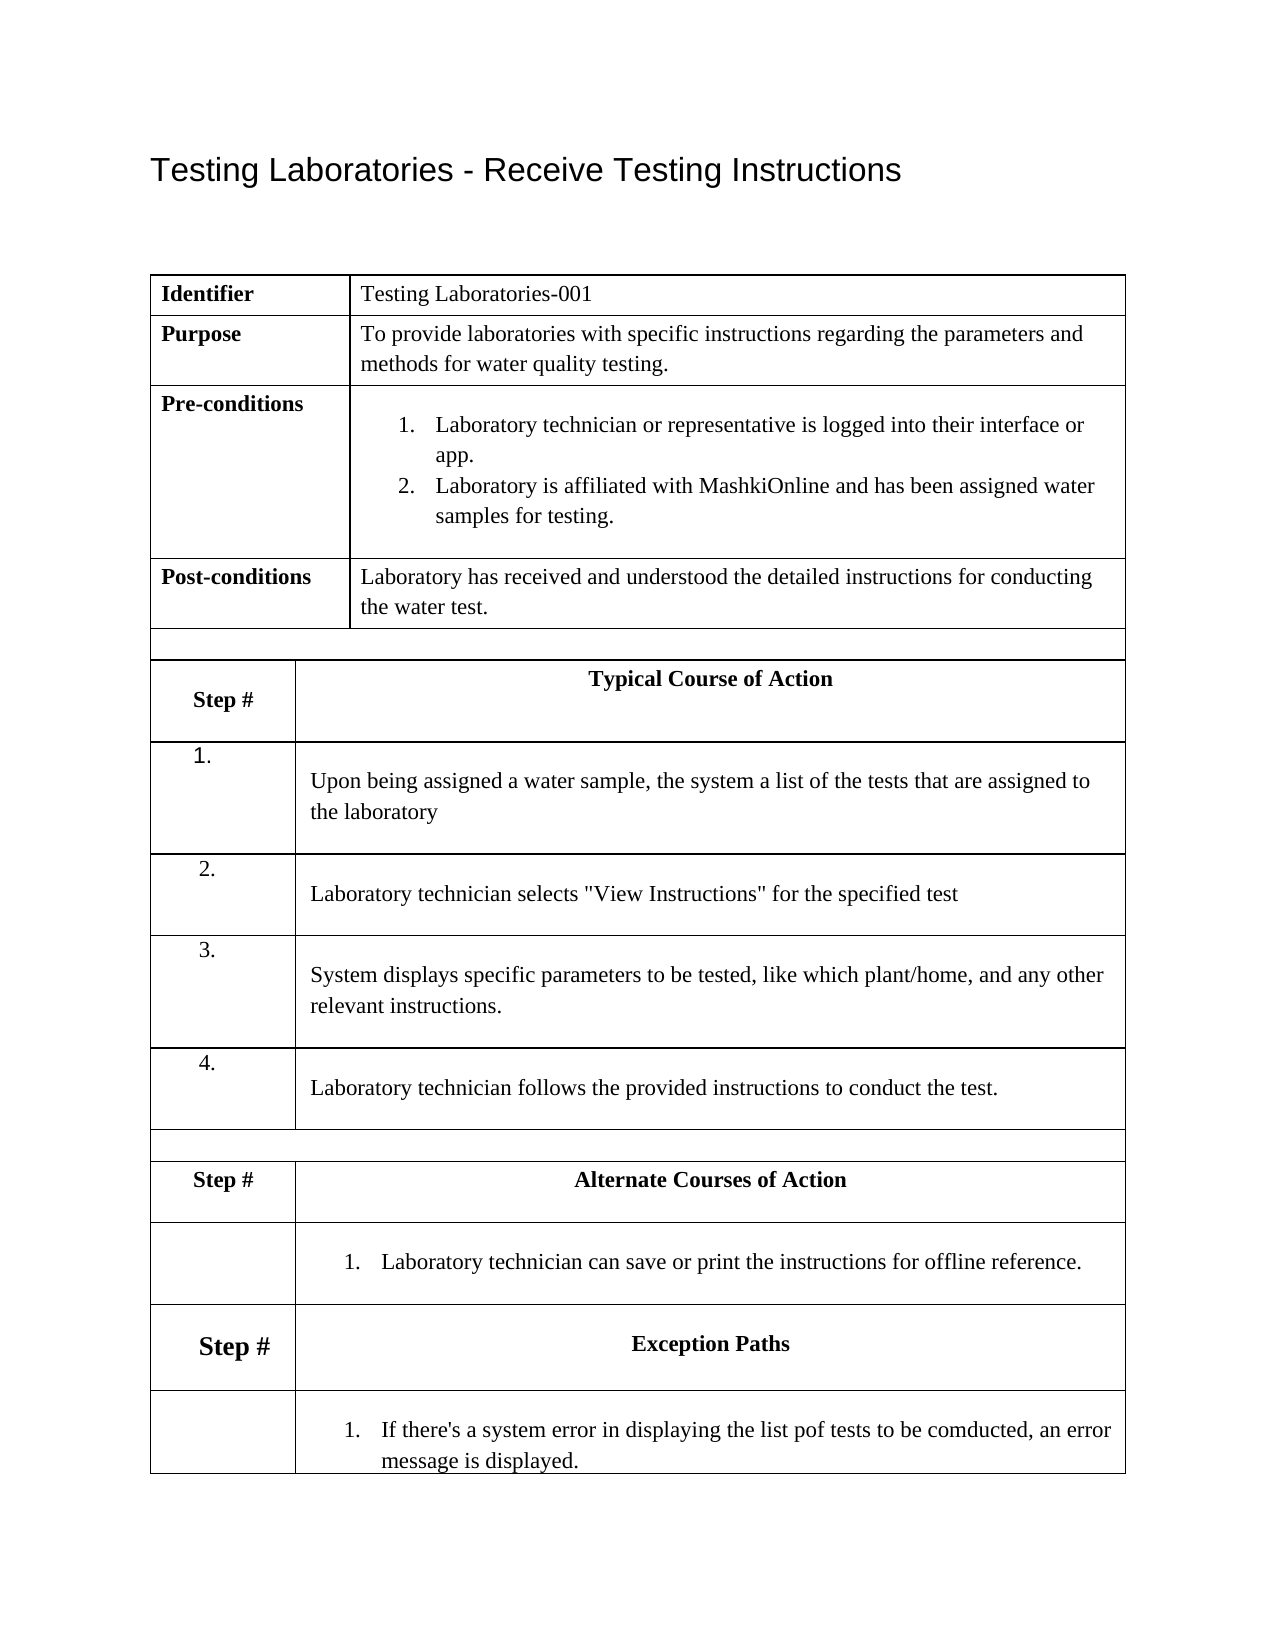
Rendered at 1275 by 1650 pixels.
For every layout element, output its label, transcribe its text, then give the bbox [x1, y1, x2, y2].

table_cell System displays specific parameters to be tested, like which plant/home, and any other relevant instructions. [296, 936, 1125, 1047]
table_cell [151, 629, 1125, 659]
table_cell [151, 1223, 295, 1303]
table_cell Pre-conditions [151, 386, 349, 557]
table_cell 2. [151, 855, 295, 935]
table_header Identifier [151, 276, 349, 314]
table_cell Laboratory technician follows the provided instructions to conduct the test. [296, 1049, 1125, 1129]
table_cell Laboratory technician or representative is logged into their interface or app. Laboratory is affiliated with MashkiOnline and has been assigned water samples for testing. [351, 386, 1125, 557]
table_cell Step # [151, 1162, 295, 1222]
table_cell 1. [151, 743, 295, 853]
table_cell Laboratory has received and understood the detailed instructions for conducting the water test. [351, 559, 1125, 628]
table_cell To provide laboratories with specific instructions regarding the parameters and methods for water quality testing. [351, 316, 1125, 385]
table_cell If there's a system error in displaying the list pof tests to be comducted, an error message is displayed. [296, 1391, 1125, 1473]
table_cell Laboratory technician selects "View Instructions" for the specified test [296, 855, 1125, 935]
table_cell Step # [151, 661, 295, 741]
table_cell Upon being assigned a water sample, the system a list of the tests that are assigned to the laboratory [296, 743, 1125, 853]
table_cell Alternate Courses of Action [296, 1162, 1125, 1222]
subtitle Testing Laboratories - Receive Testing Instructions [150, 150, 1125, 188]
table_cell [151, 1130, 1125, 1161]
table_cell 3. [151, 936, 295, 1047]
table_header Testing Laboratories-001 [351, 276, 1125, 314]
table_cell Purpose [151, 316, 349, 385]
table_cell [151, 1391, 295, 1473]
table_cell Step # [151, 1305, 295, 1390]
table_cell Laboratory technician can save or print the instructions for offline reference. [296, 1223, 1125, 1303]
table_cell Post-conditions [151, 559, 349, 628]
table_cell Exception Paths [296, 1305, 1125, 1390]
table_cell Typical Course of Action [296, 661, 1125, 741]
table_cell 4. [151, 1049, 295, 1129]
